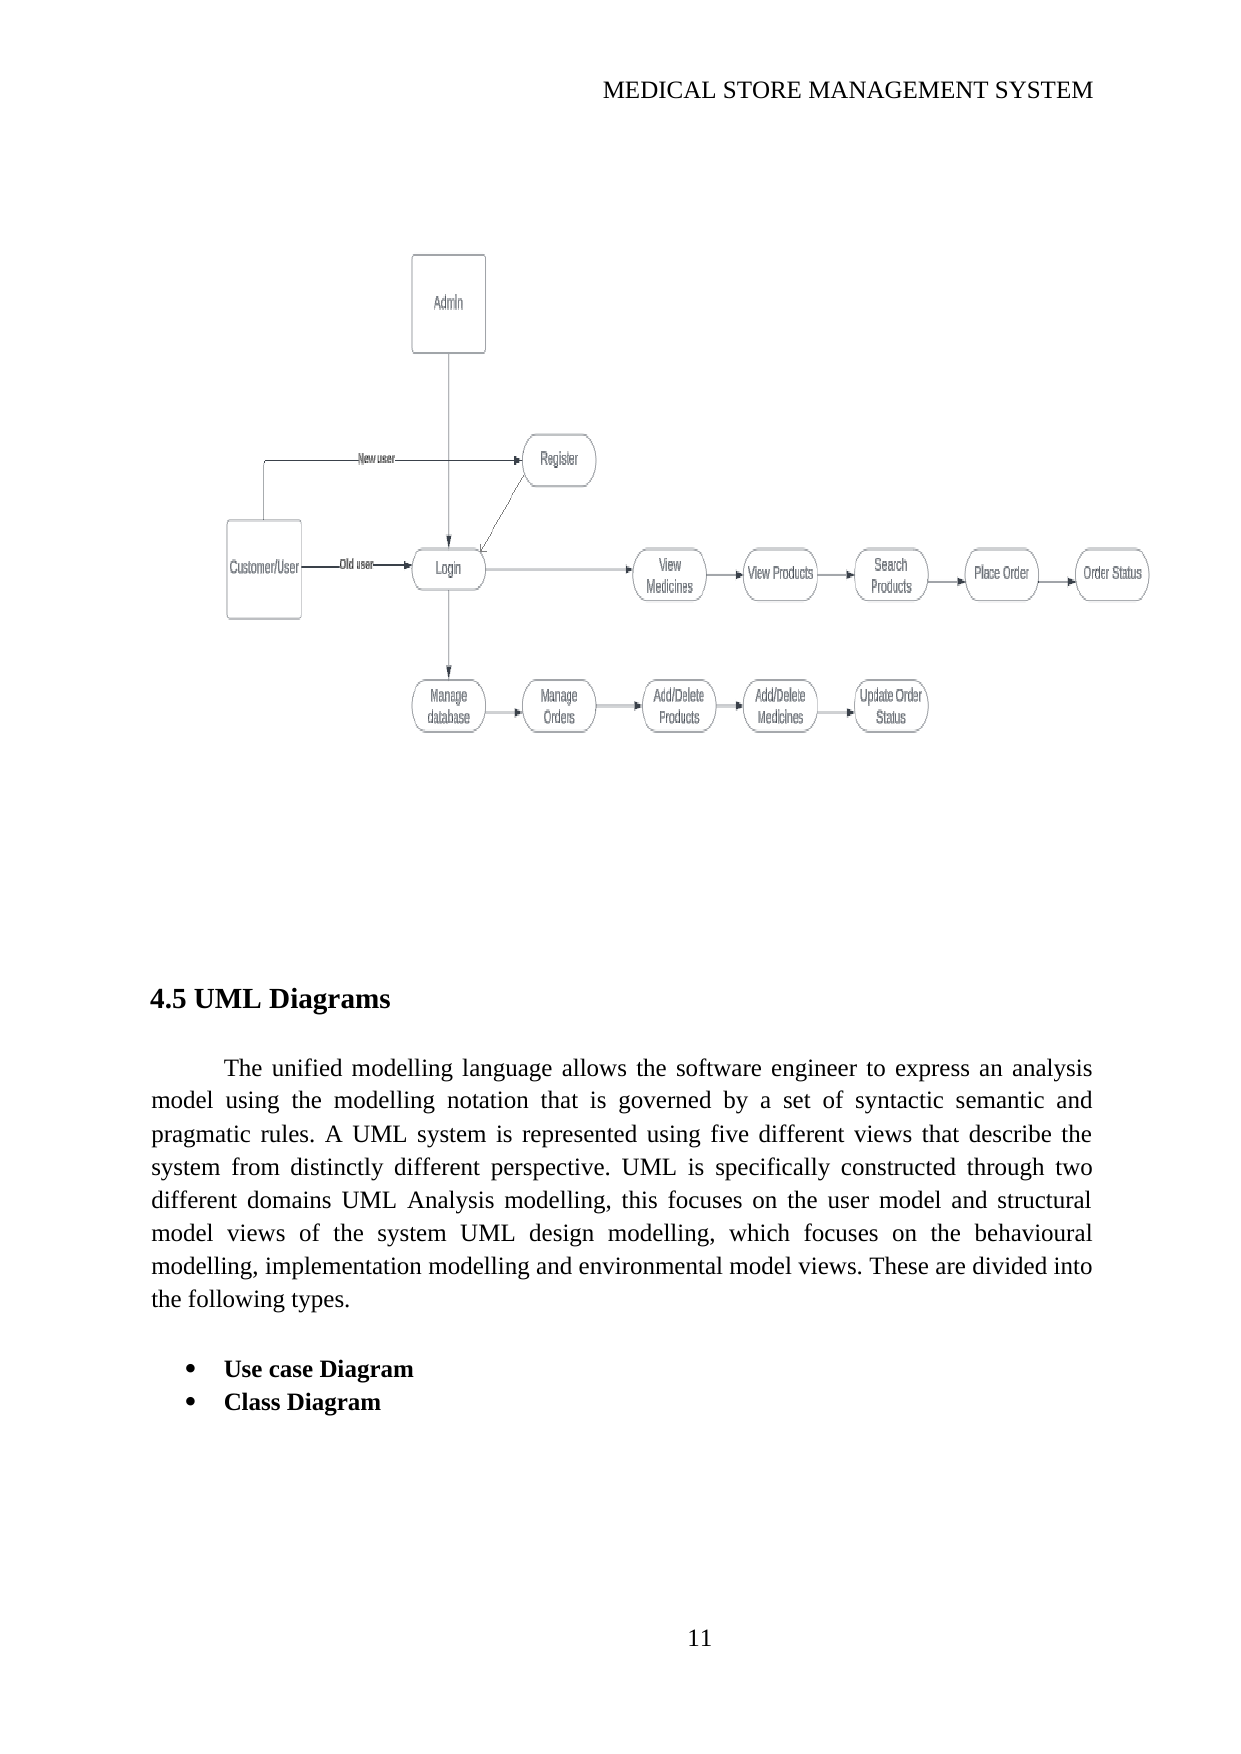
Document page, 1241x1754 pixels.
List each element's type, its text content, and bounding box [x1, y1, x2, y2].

subtitle Use case Diagram [186, 1354, 1093, 1383]
subtitle The unified modelling language allows the software engineer to express an analysis model using the modelling notation that is governed by a set of syntactic semantic and pragmatic rules. A UML system is represented using five different views that describe the system from distinctly different perspective. UML is specifically constructed through two different domains UML Analysis modelling, this focuses on the user model and structural model views of the system UML design modelling, which focuses on the behavioural modelling, implementation modelling and environmental model views. These are divided into the following types. [151, 1053, 1093, 1312]
subtitle Class Diagram [186, 1387, 1093, 1416]
subtitle 4.5 UML Diagrams [150, 981, 1093, 1014]
picture [148, 151, 1181, 966]
